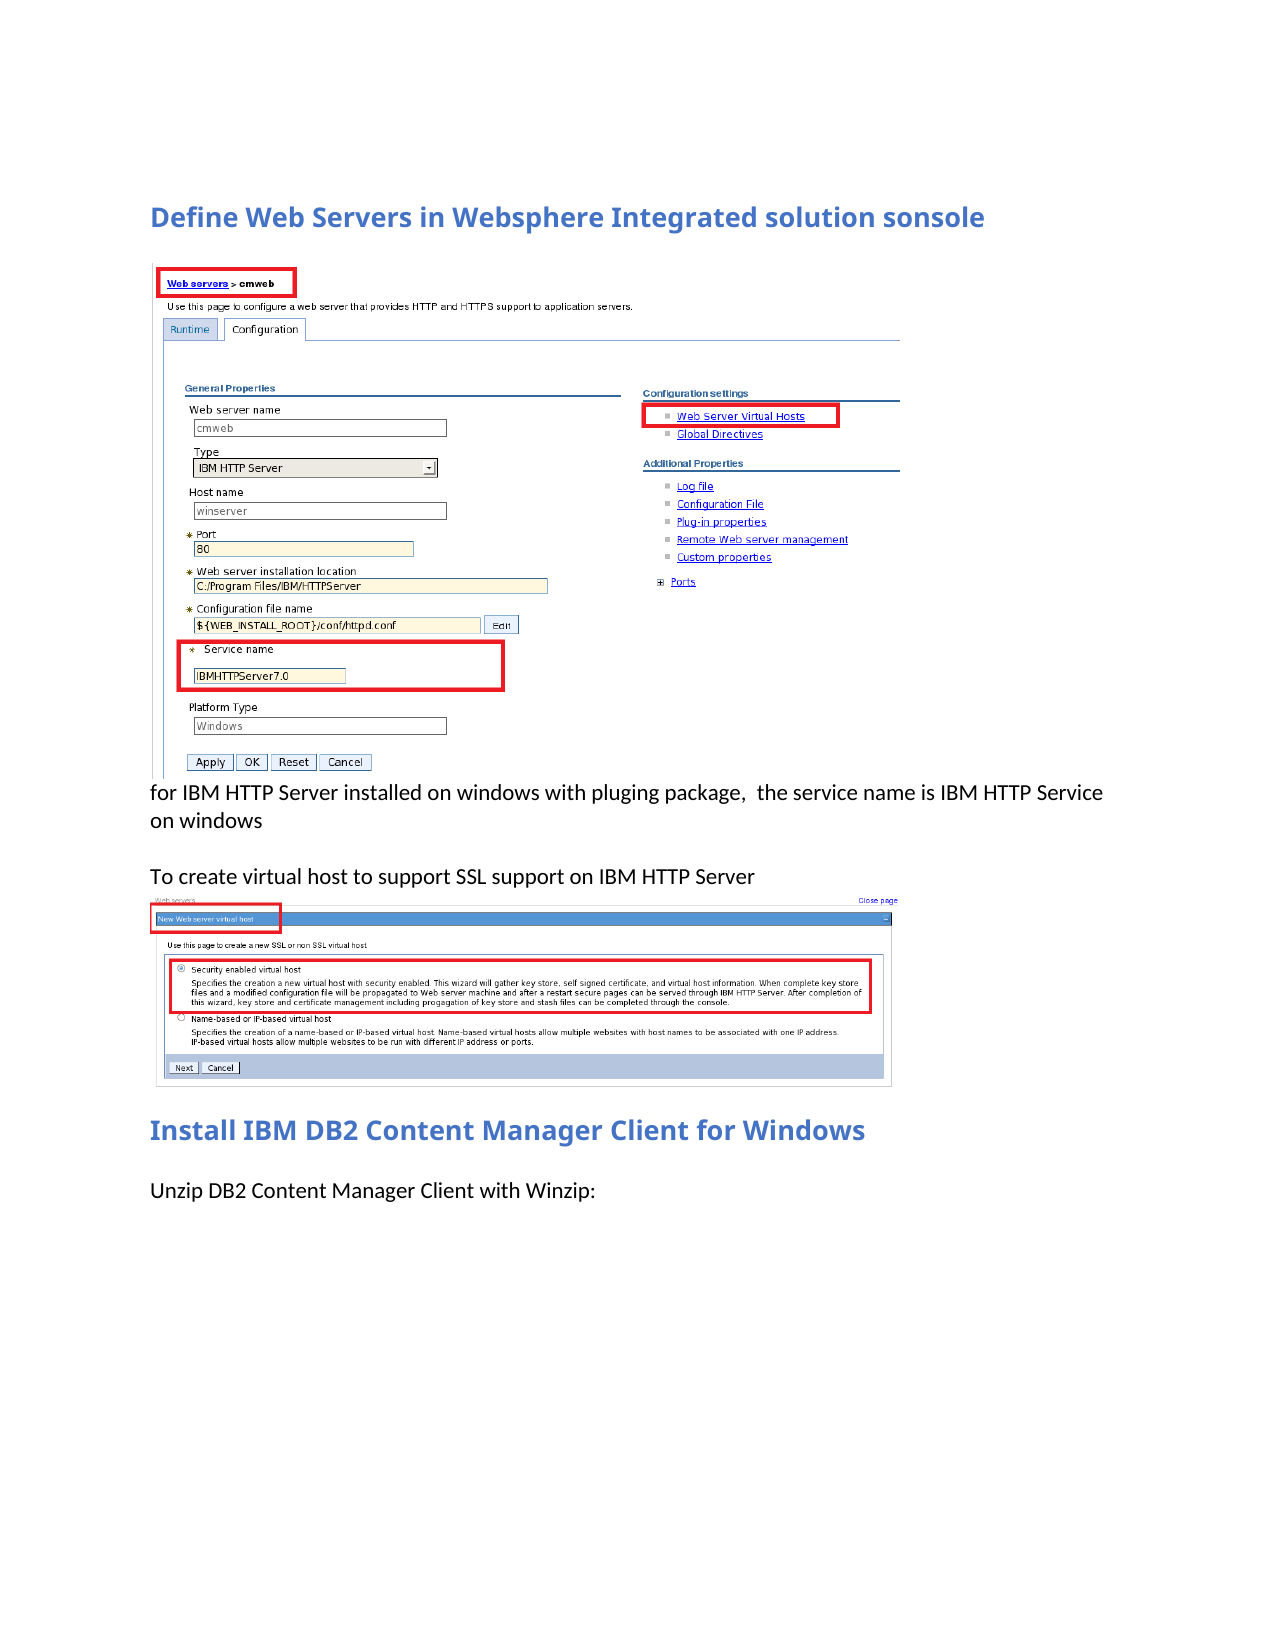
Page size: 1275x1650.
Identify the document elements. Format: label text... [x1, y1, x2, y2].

text Unzip DB2 Content Manager Client with Winzip: [150, 1176, 1125, 1204]
text To create virtual host to support SSL support on IBM HTTP Server [150, 862, 1125, 890]
picture [150, 890, 901, 1091]
subtitle Install IBM DB2 Content Manager Client for Windows [150, 1111, 1125, 1148]
subtitle Define Web Servers in Websphere Integrated solution sonsole [150, 199, 1125, 236]
picture [150, 263, 900, 779]
text for IBM HTTP Server installed on windows with pluging package, the service name is IBM HTTP Service on windows [150, 778, 1125, 834]
